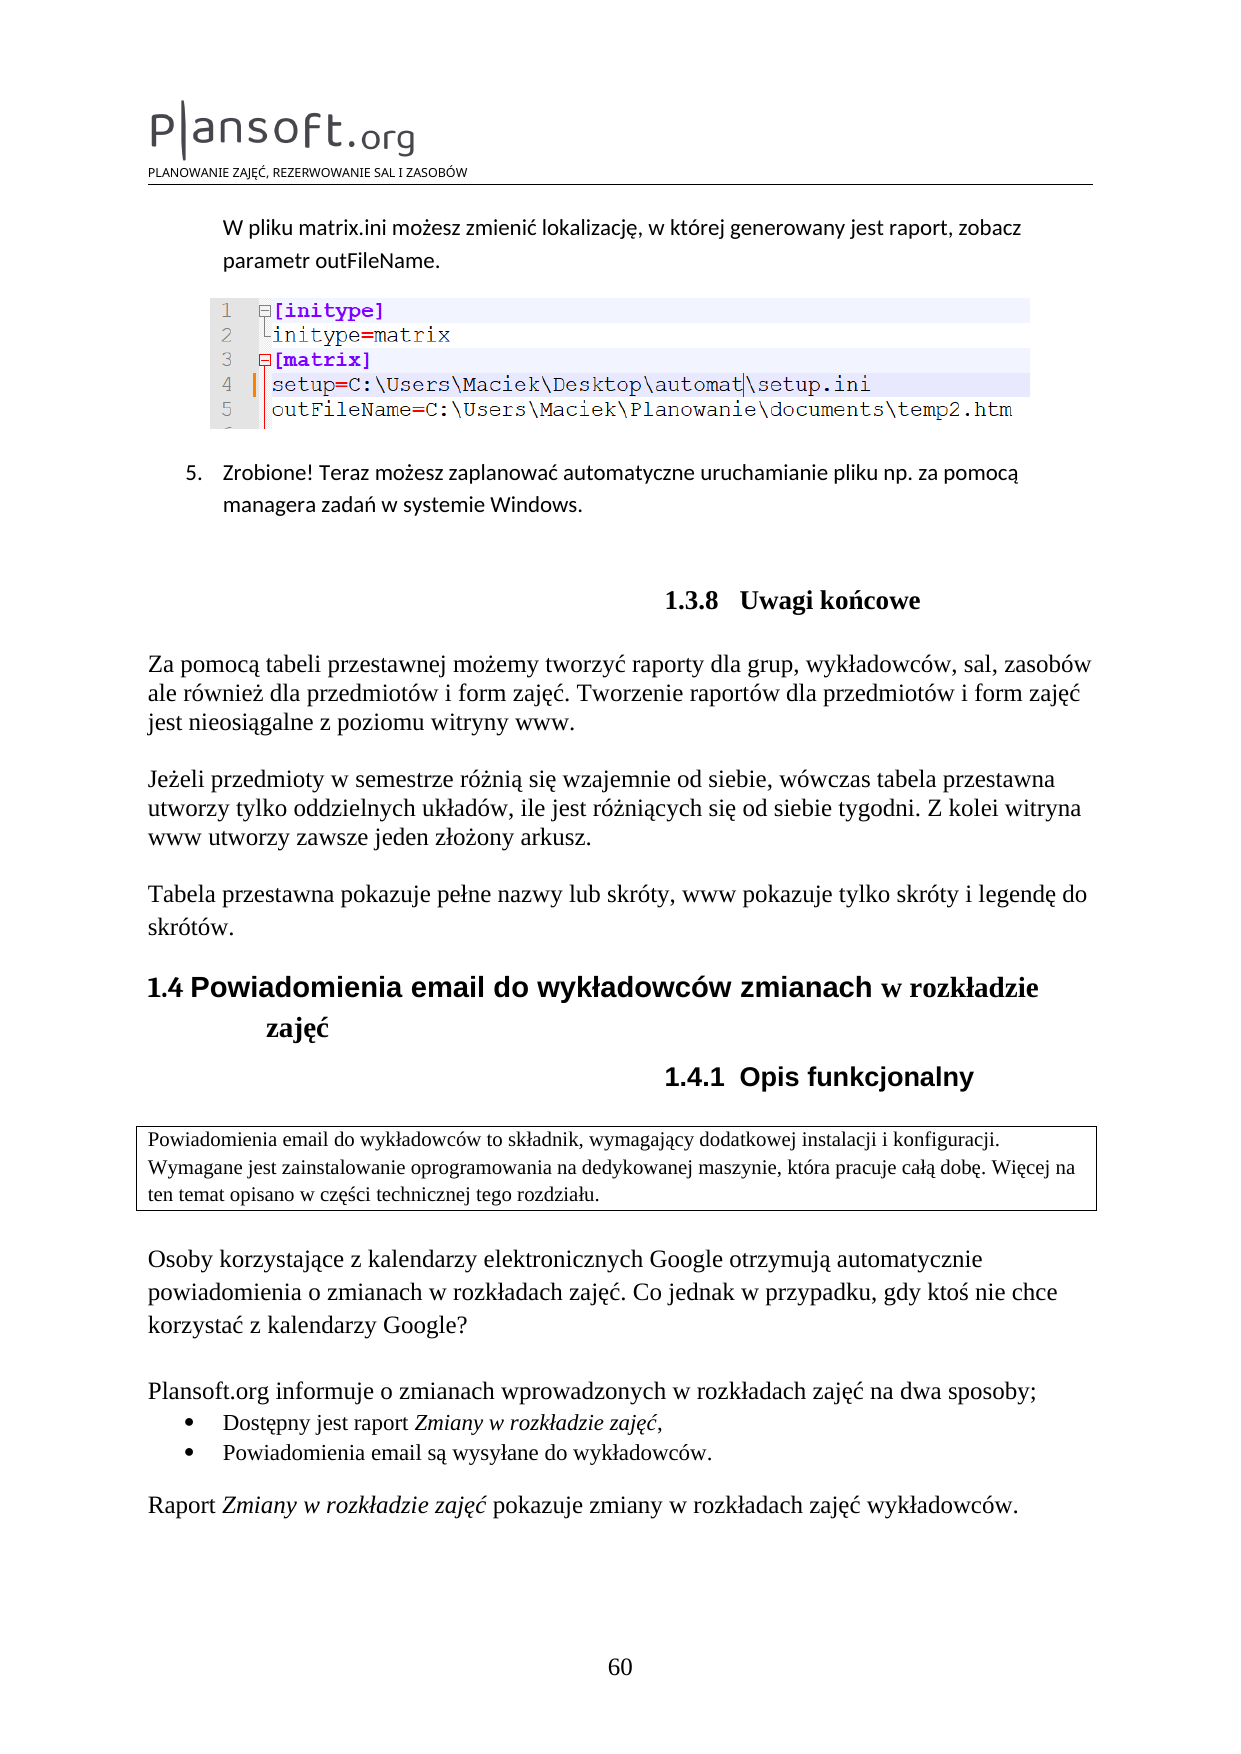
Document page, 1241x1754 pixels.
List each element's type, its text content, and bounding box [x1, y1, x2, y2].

list Dostępny jest raport Zmiany w rozkładzie zajęć, [185, 1409, 1093, 1435]
picture [210, 298, 1030, 429]
list Zrobione! Teraz możesz zaplanować automatyczne uruchamianie pliku np. za pomocą managera zadań w systemie Windows. [185, 458, 1093, 518]
list Powiadomienia email są wysyłane do wykładowców. [185, 1439, 1093, 1466]
text Jeżeli przedmioty w semestrze różnią się wzajemnie od siebie, wówczas tabela przestawna utworzy tylko oddzielnych układów, ile jest różniących się od siebie tygodni. Z kolei witryna www utworzy zawsze jeden złożony arkusz. [148, 764, 1093, 850]
text Tabela przestawna pokazuje pełne nazwy lub skróty, www pokazuje tylko skróty i legendę do skrótów. [148, 879, 1093, 941]
table_header Powiadomienia email do wykładowców to składnik, wymagający dodatkowej instalacji i konfiguracji. Wymagane jest zainstalowanie oprogramowania na dedykowanej maszynie, która pracuje całą dobę. Więcej na ten temat opisano w części technicznej tego rozdziału. [137, 1127, 1096, 1210]
subtitle Uwagi końcowe [664, 584, 1093, 615]
text Osoby korzystające z kalendarzy elektronicznych Google otrzymują automatycznie powiadomienia o zmianach w rozkładach zajęć. Co jednak w przypadku, gdy ktoś nie chce korzystać z kalendarzy Google? [148, 1244, 1093, 1339]
subtitle Powiadomienia email do wykładowców zmianach w rozkładzie zajęć [148, 970, 1093, 1043]
text Raport Zmiany w rozkładzie zajęć pokazuje zmiany w rozkładach zajęć wykładowców. [148, 1490, 1093, 1519]
picture [147, 73, 418, 165]
list W pliku matrix.ini możesz zmienić lokalizację, w której generowany jest raport, zobacz parametr outFileName. [223, 213, 1093, 274]
subtitle Opis funkcjonalny [664, 1061, 1093, 1092]
text Plansoft.org informuje o zmianach wprowadzonych w rozkładach zajęć na dwa sposoby; [148, 1376, 1093, 1405]
text Za pomocą tabeli przestawnej możemy tworzyć raporty dla grup, wykładowców, sal, zasobów ale również dla przedmiotów i form zajęć. Tworzenie raportów dla przedmiotów i form zajęć jest nieosiągalne z poziomu witryny www. [148, 649, 1093, 735]
